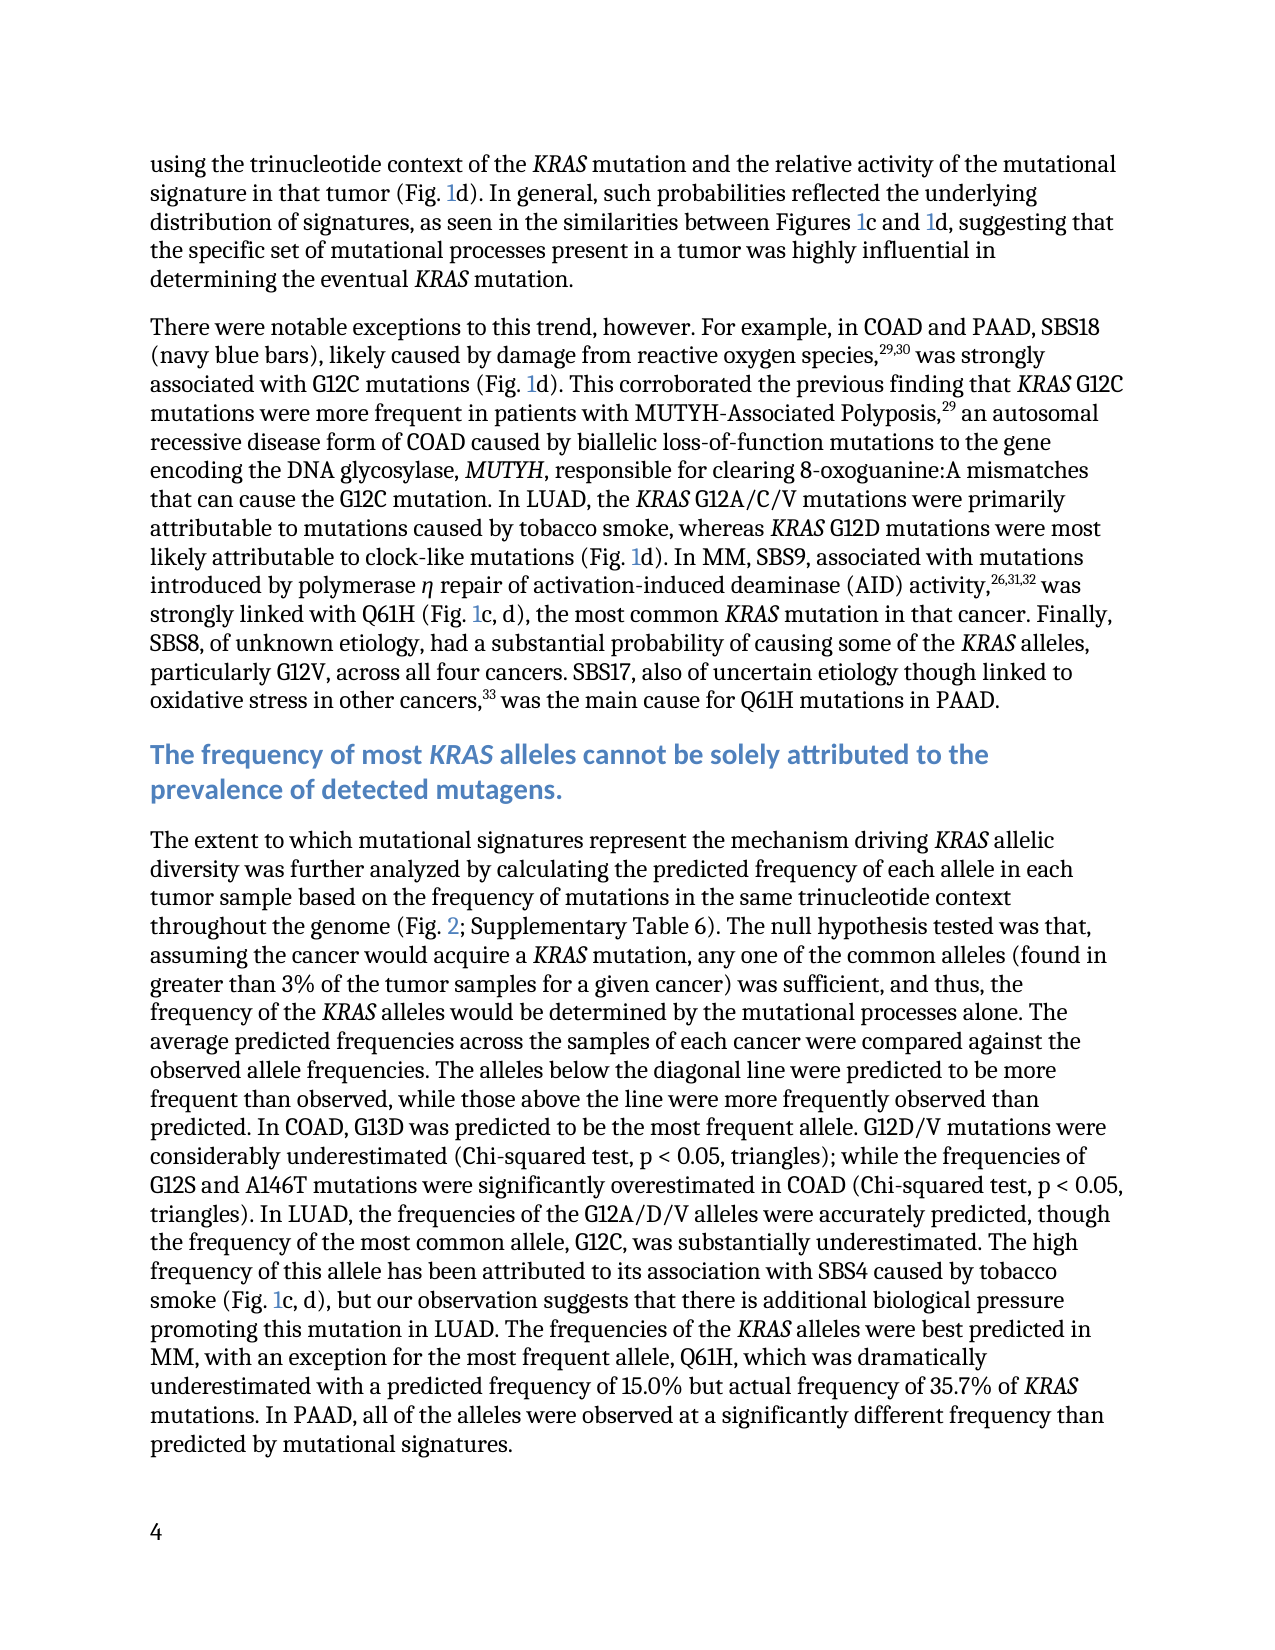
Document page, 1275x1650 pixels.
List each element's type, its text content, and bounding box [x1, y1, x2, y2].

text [150, 150, 1125, 294]
text The extent to which mutational signatures represent the mechanism driving KRAS allelic diversity was further analyzed by calculating the predicted frequency of each allele in each tumor sample based on the frequency of mutations in the same trinucleotide context throughout the genome (Fig. 2; Supplementary Table 6). The null hypothesis tested was that, assuming the cancer would acquire a KRAS mutation, any one of the common alleles (found in greater than 3% of the tumor samples for a given cancer) was sufficient, and thus, the frequency of the KRAS alleles would be determined by the mutational processes alone. The average predicted frequencies across the samples of each cancer were compared against the observed allele frequencies. The alleles below the diagonal line were predicted to be more frequent than observed, while those above the line were more frequently observed than predicted. In COAD, G13D was predicted to be the most frequent allele. G12D/V mutations were considerably underestimated (Chi-squared test, p < 0.05, triangles); while the frequencies of G12S and A146T mutations were significantly overestimated in COAD (Chi-squared test, p < 0.05, triangles). In LUAD, the frequencies of the G12A/D/V alleles were accurately predicted, though the frequency of the most common allele, G12C, was substantially underestimated. The high frequency of this allele has been attributed to its association with SBS4 caused by tobacco smoke (Fig. 1c, d), but our observation suggests that there is additional biological pressure promoting this mutation in LUAD. The frequencies of the KRAS alleles were best predicted in MM, with an exception for the most frequent allele, Q61H, which was dramatically underestimated with a predicted frequency of 15.0% but actual frequency of 35.7% of KRAS mutations. In PAAD, all of the alleles were observed at a significantly different frequency than predicted by mutational signatures. [150, 826, 1125, 1458]
subtitle The frequency of most KRAS alleles cannot be solely attributed to the prevalence of detected mutagens. [150, 736, 1125, 807]
text There were notable exceptions to this trend, however. For example, in COAD and PAAD, SBS18 (navy blue bars), likely caused by damage from reactive oxygen species,29,30 was strongly associated with G12C mutations (Fig. 1d). This corroborated the previous finding that KRAS G12C mutations were more frequent in patients with MUTYH-Associated Polyposis,29 an autosomal recessive disease form of COAD caused by biallelic loss-of-function mutations to the gene encoding the DNA glycosylase, MUTYH, responsible for clearing 8-oxoguanine:A mismatches that can cause the G12C mutation. In LUAD, the KRAS G12A/C/V mutations were primarily attributable to mutations caused by tobacco smoke, whereas KRAS G12D mutations were most likely attributable to clock-like mutations (Fig. 1d). In MM, SBS9, associated with mutations introduced by polymerase repair of activation-induced deaminase (AID) activity,26,31,32 was strongly linked with Q61H (Fig. 1c, d), the most common KRAS mutation in that cancer. Finally, SBS8, of unknown etiology, had a substantial probability of causing some of the KRAS alleles, particularly G12V, across all four cancers. SBS17, also of uncertain etiology though linked to oxidative stress in other cancers,33 was the main cause for Q61H mutations in PAAD. [150, 312, 1125, 715]
